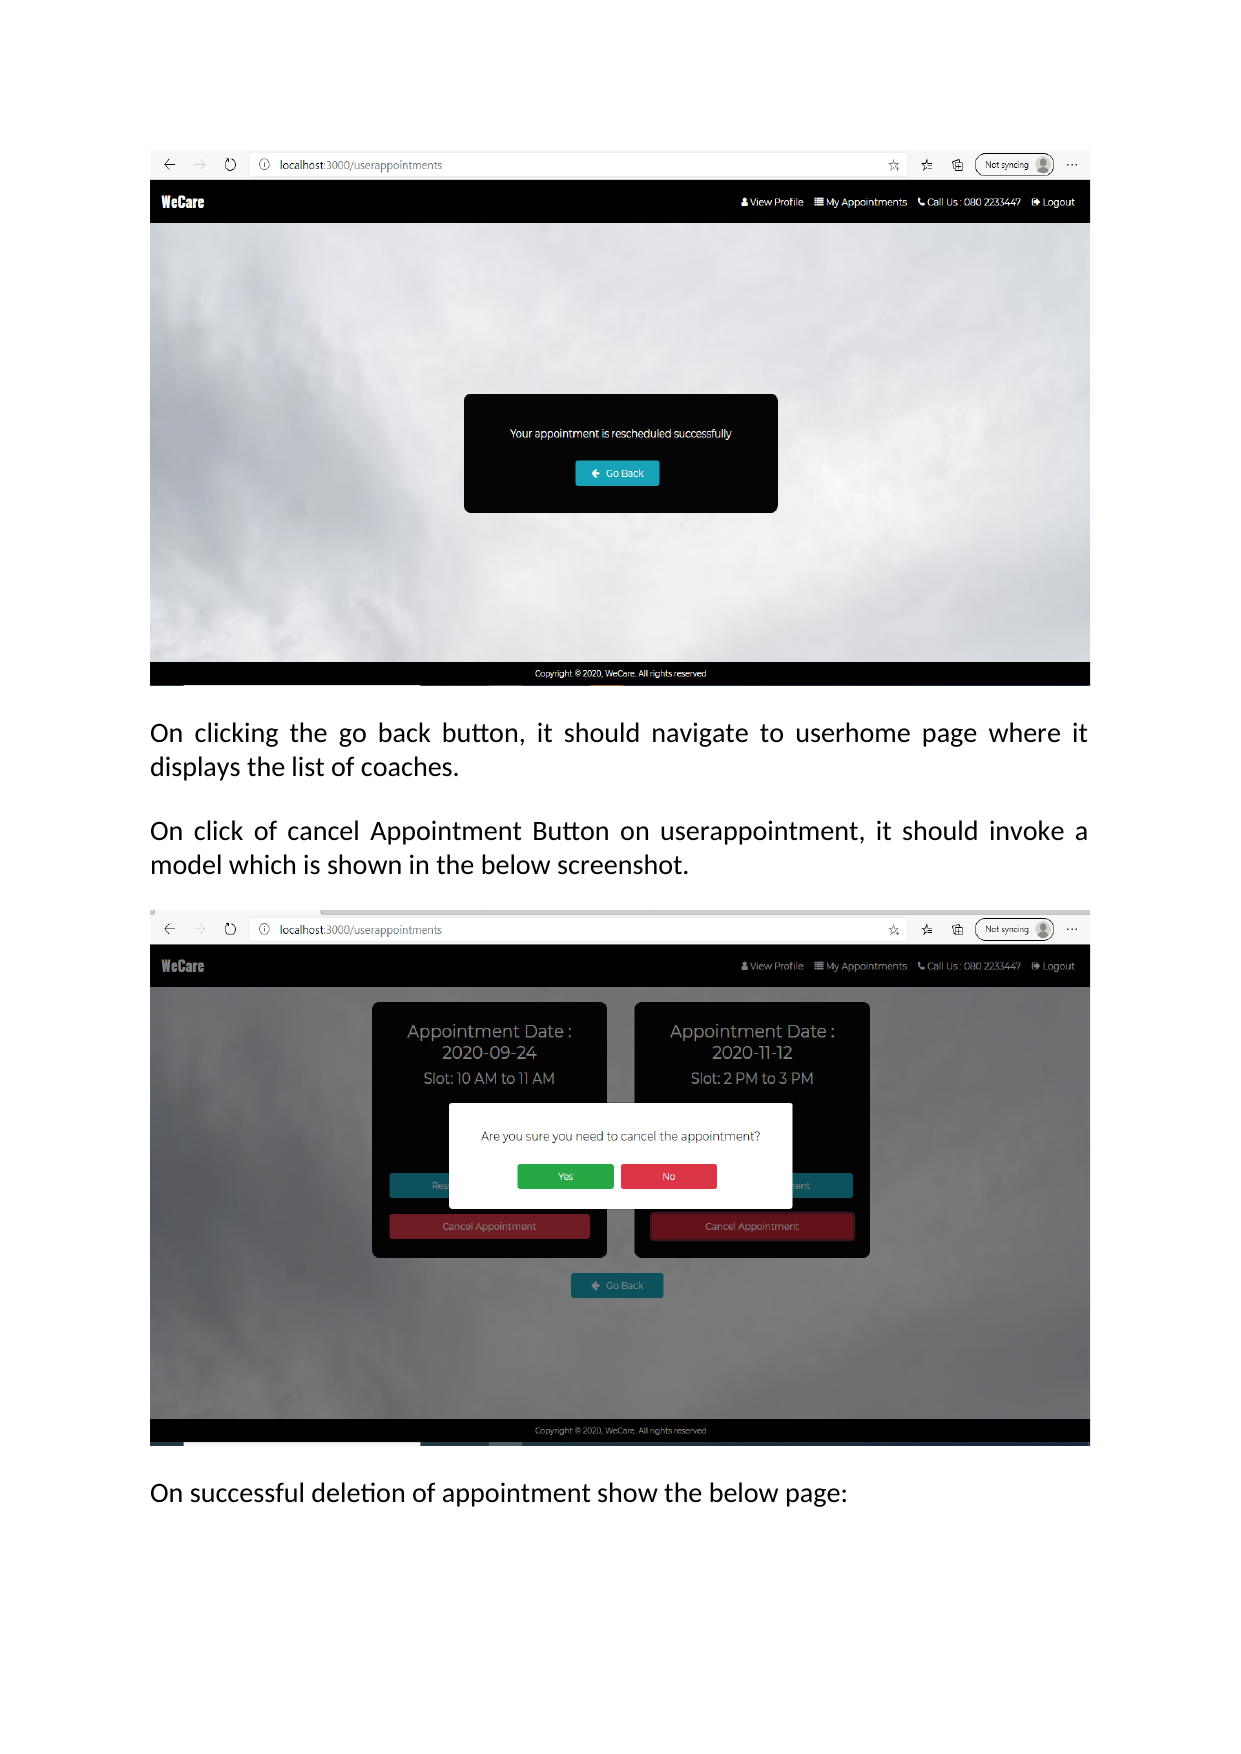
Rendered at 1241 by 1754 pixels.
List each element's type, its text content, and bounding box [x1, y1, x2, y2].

text On successful deletion of appointment show the below page: [150, 1475, 1090, 1509]
picture [150, 150, 1091, 686]
text On clicking the go back button, it should navigate to userhome page where it displays the list of coaches. [150, 715, 1090, 783]
picture [150, 910, 1091, 1446]
text On click of cancel Appointment Button on userappointment, it should invoke a model which is shown in the below screenshot. [150, 813, 1090, 881]
